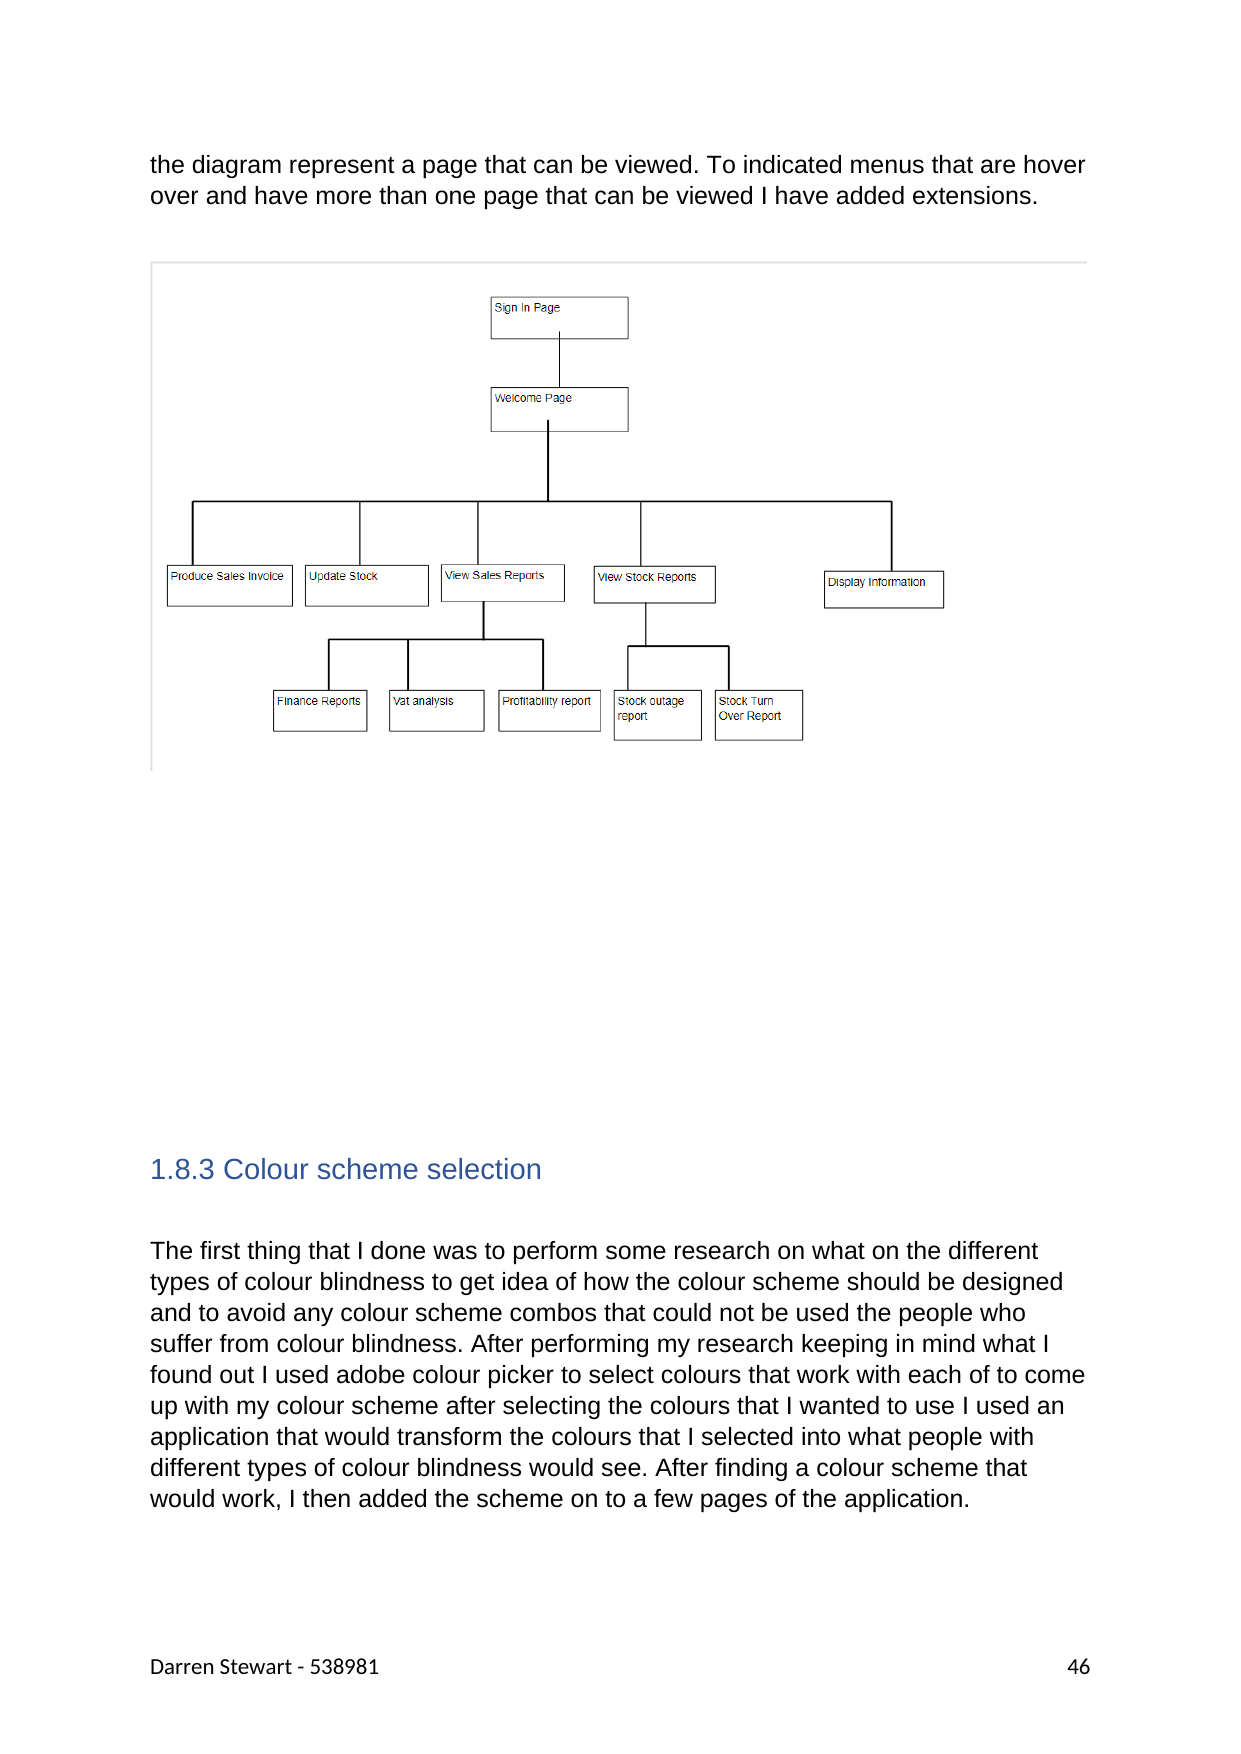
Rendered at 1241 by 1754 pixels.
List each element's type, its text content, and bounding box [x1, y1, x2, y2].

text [150, 150, 1090, 210]
picture [150, 261, 1087, 771]
text The first thing that I done was to perform some research on what on the different types of colour blindness to get idea of how the colour scheme should be designed and to avoid any colour scheme combos that could not be used the people who suffer from colour blindness. After performing my research keeping in mind what I found out I used adobe colour picker to select colours that work with each of to come up with my colour scheme after selecting the colours that I wanted to use I used an application that would transform the colours that I selected into what people with different types of colour blindness would see. After finding a colour scheme that would work, I then added the scheme on to a few pages of the application. [150, 1236, 1090, 1513]
subtitle 1.8.3 Colour scheme selection [150, 1152, 1090, 1186]
